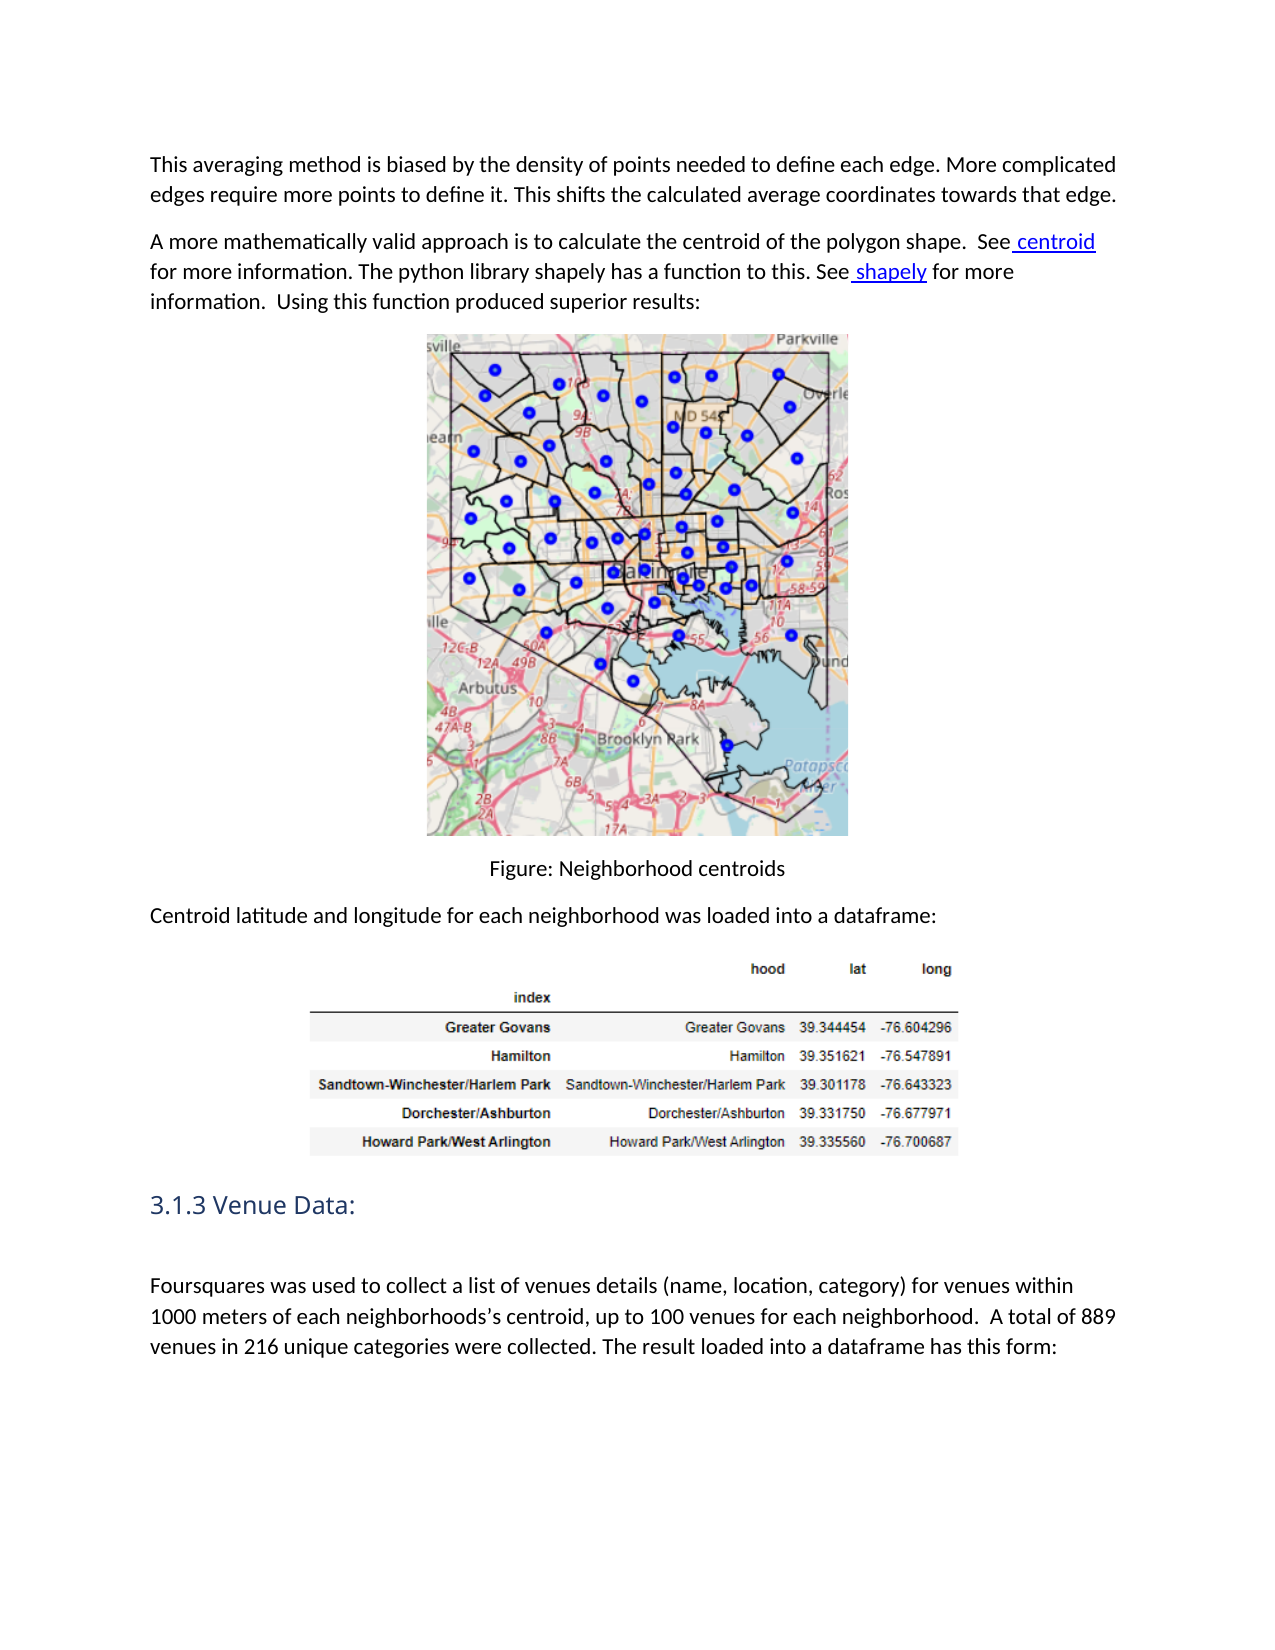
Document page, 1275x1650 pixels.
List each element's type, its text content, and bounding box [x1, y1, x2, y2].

picture [301, 948, 974, 1169]
text Centroid latitude and longitude for each neighborhood was loaded into a dataframe: [150, 901, 1125, 929]
subtitle 3.1.3 Venue Data: [150, 1188, 1125, 1222]
picture [426, 334, 849, 836]
text This averaging method is biased by the density of points needed to define each edge. More complicated edges require more points to define it. This shifts the calculated average coordinates towards that edge. [150, 150, 1125, 208]
text Foursquares was used to collect a list of venues details (name, location, category) for venues within 1000 meters of each neighborhoods’s centroid, up to 100 venues for each neighborhood. A total of 889 venues in 216 unique categories were collected. The result loaded into a dataframe has this form: [150, 1272, 1125, 1360]
text A more mathematically valid approach is to calculate the centroid of the polygon shape. See centroid for more information. The python library shapely has a function to this. See shapely for more information. Using this function produced superior results: [150, 227, 1125, 316]
text Figure: Neighborhood centroids [150, 854, 1125, 882]
